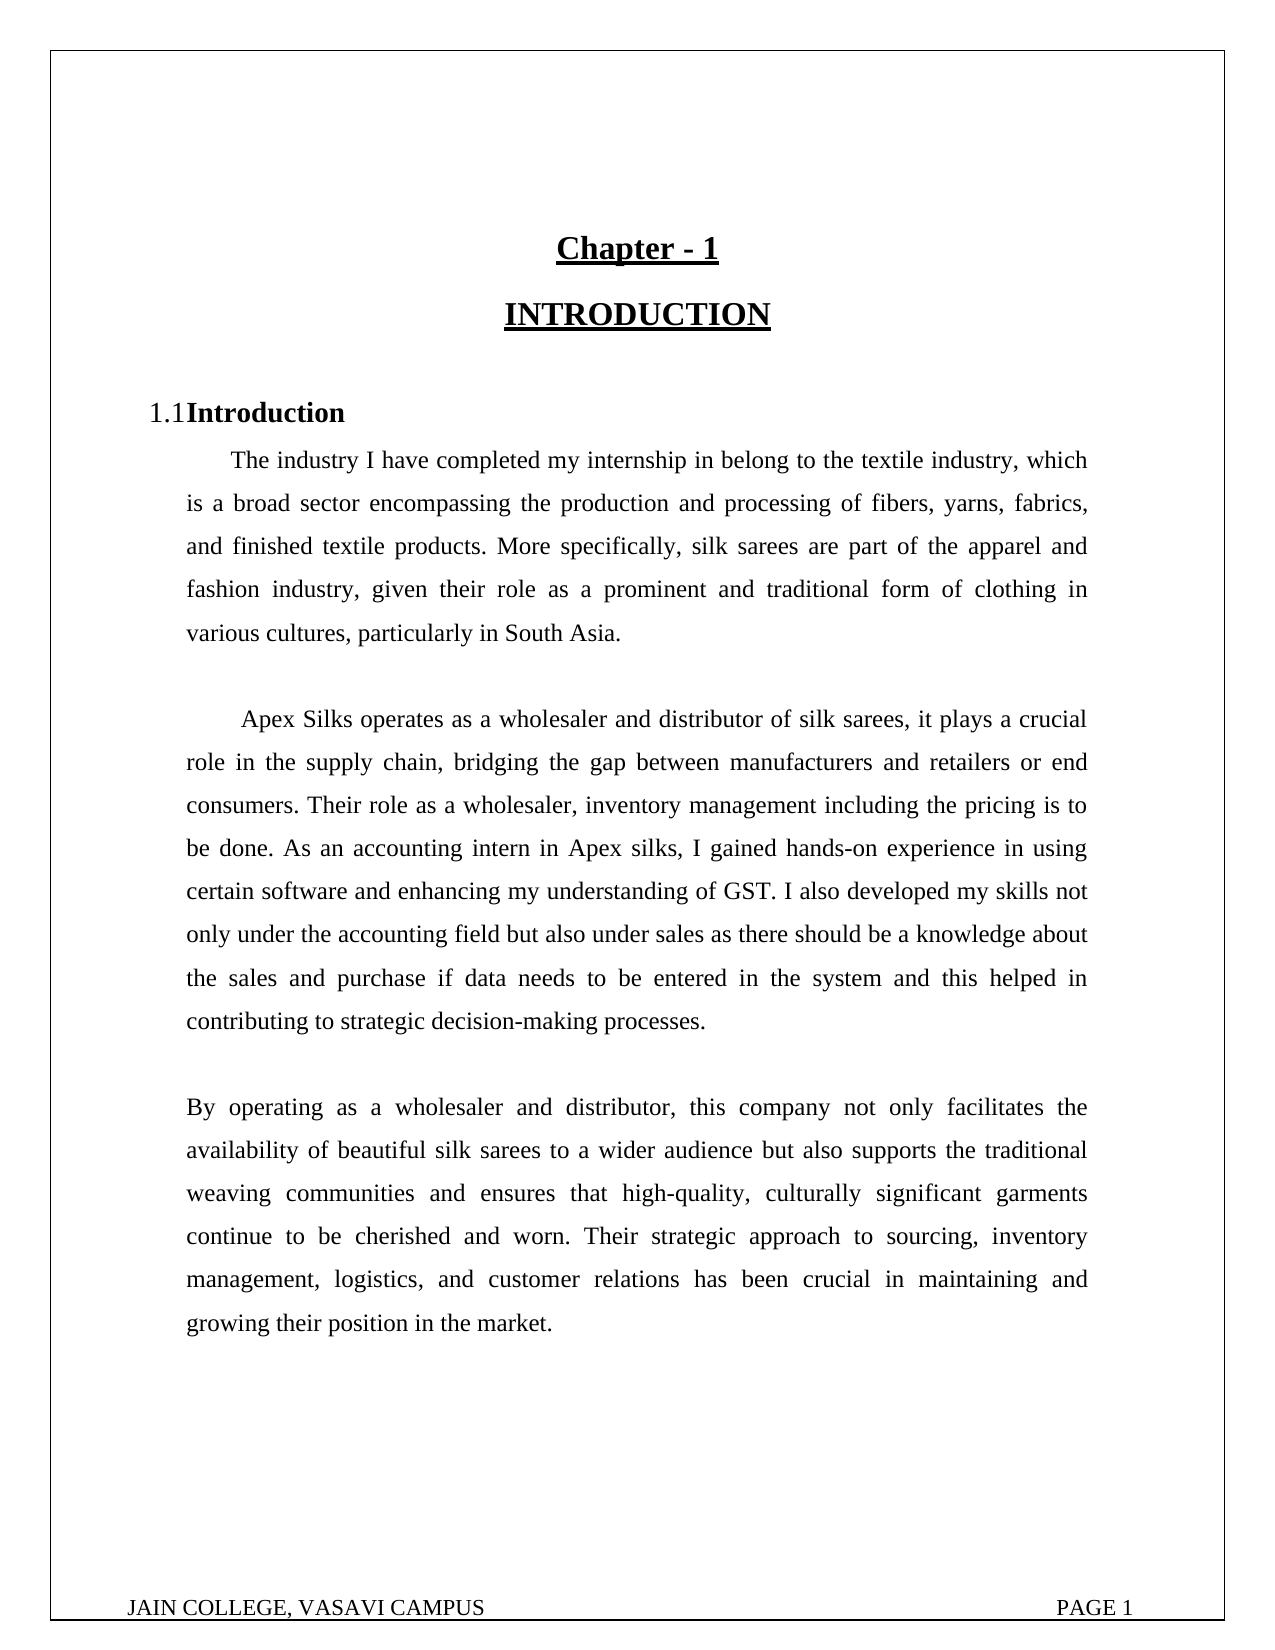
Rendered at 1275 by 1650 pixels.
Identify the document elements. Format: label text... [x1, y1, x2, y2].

subtitle INTRODUCTION [186, 294, 1089, 333]
list Introduction [149, 395, 1089, 428]
text The industry I have completed my internship in belong to the textile industry, which is a broad sector encompassing the production and processing of fibers, yarns, fabrics, and finished textile products. More specifically, silk sarees are part of the apparel and fashion industry, given their role as a prominent and traditional form of clothing in various cultures, particularly in South Asia. [186, 445, 1089, 646]
subtitle Chapter - 1 [186, 228, 1089, 266]
text By operating as a wholesaler and distributor, this company not only facilitates the availability of beautiful silk sarees to a wider audience but also supports the traditional weaving communities and ensures that high-quality, culturally significant garments continue to be cherished and worn. Their strategic approach to sourcing, inventory management, logistics, and customer relations has been crucial in maintaining and growing their position in the market. [186, 1092, 1089, 1336]
text Apex Silks operates as a wholesaler and distributor of silk sarees, it plays a crucial role in the supply chain, bridging the gap between manufacturers and retailers or end consumers. Their role as a wholesaler, inventory management including the pricing is to be done. As an accounting intern in Apex silks, I gained hands-on experience in using certain software and enhancing my understanding of GST. I also developed my skills not only under the accounting field but also under sales as there should be a knowledge about the sales and purchase if data needs to be entered in the system and this helped in contributing to strategic decision-making processes. [186, 704, 1089, 1034]
